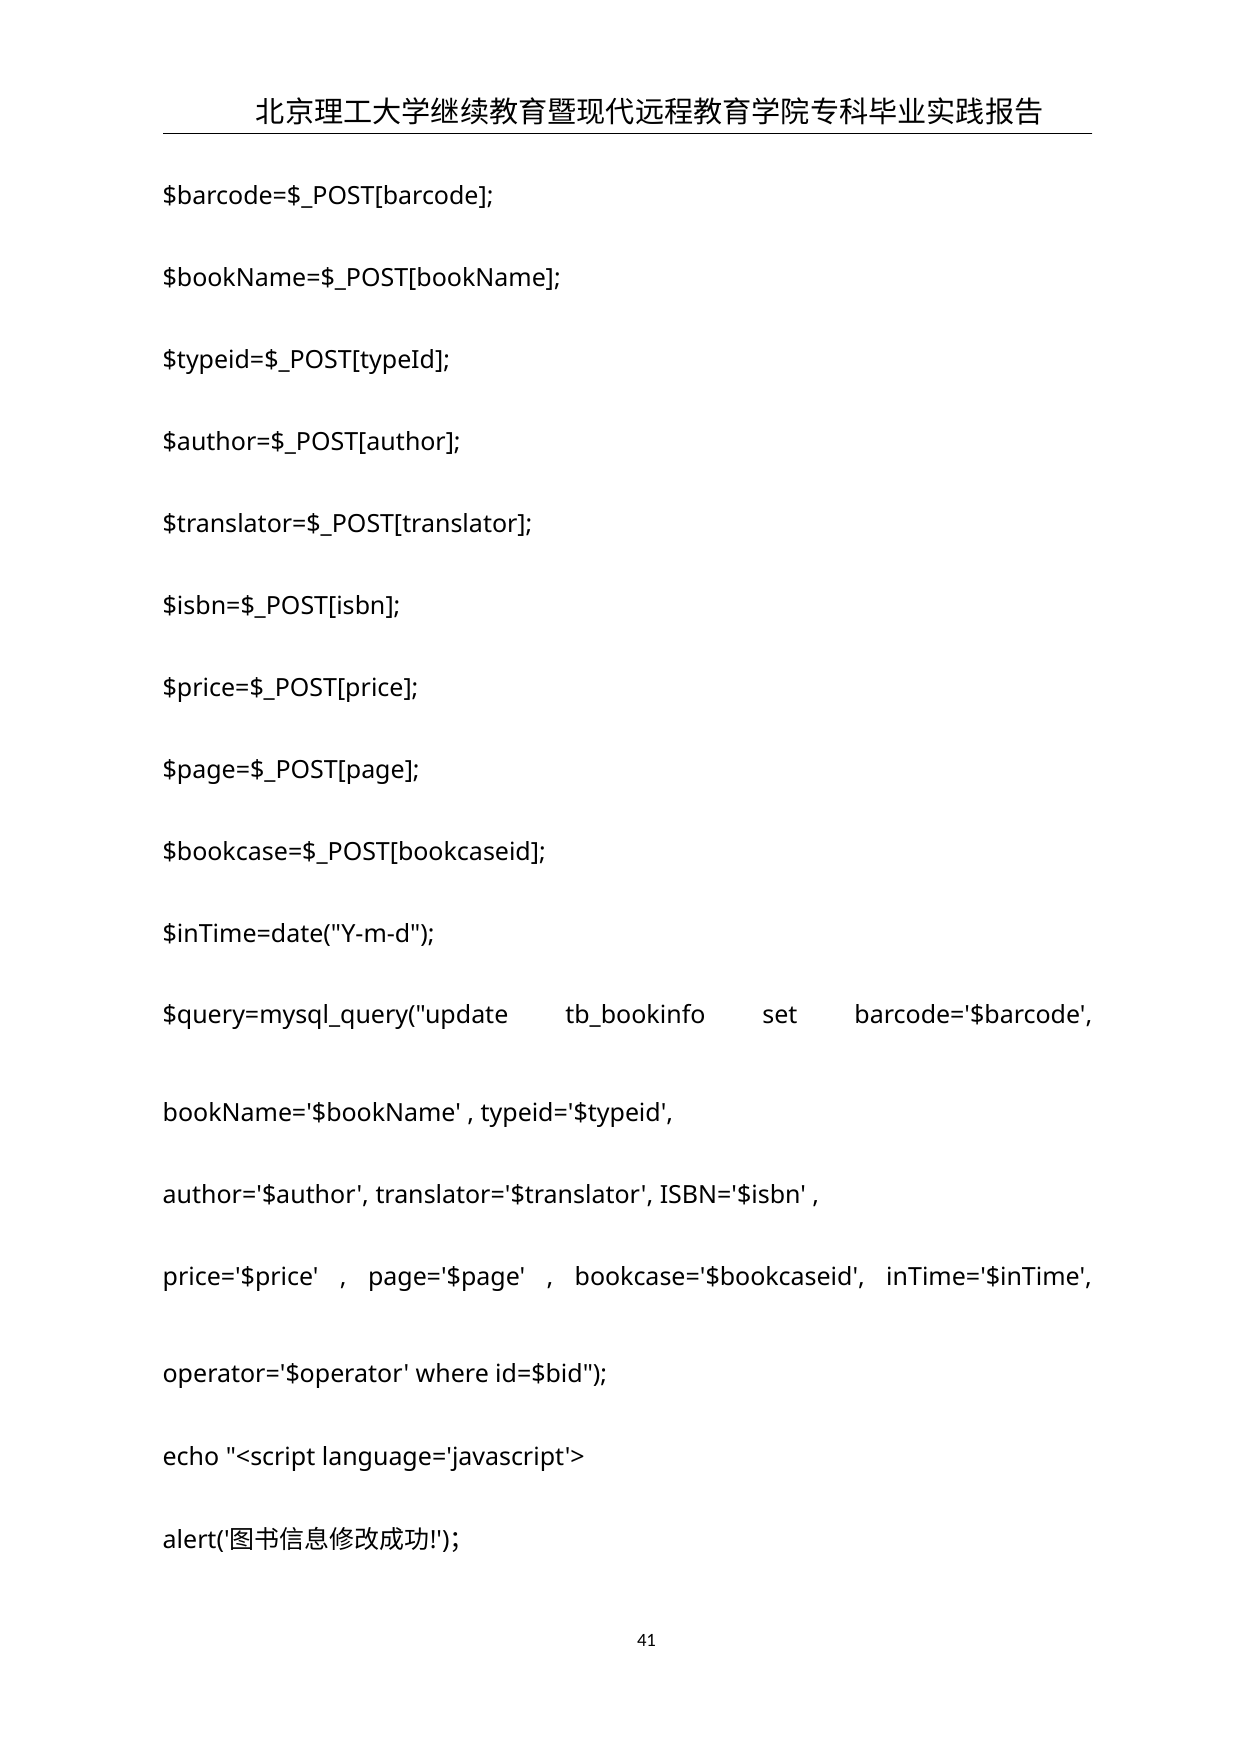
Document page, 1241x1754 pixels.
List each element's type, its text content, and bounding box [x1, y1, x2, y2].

text $price=$_POST[price]; [162, 654, 1092, 719]
text $typeid=$_POST[typeId]; [162, 326, 1092, 391]
text $bookName=$_POST[bookName]; [162, 244, 1092, 309]
text $inTime=date("Y-m-d"); [162, 900, 1092, 965]
text price='$price' , page='$page' , bookcase='$bookcaseid', inTime='$inTime', operator='$operator' where id=$bid"); [162, 1243, 1092, 1406]
text author='$author', translator='$translator', ISBN='$isbn' , [162, 1161, 1092, 1226]
text $query=mysql_query("update tb_bookinfo set barcode='$barcode', bookName='$bookName' , typeid='$typeid', [162, 982, 1092, 1144]
text $bookcase=$_POST[bookcaseid]; [162, 818, 1092, 883]
text $translator=$_POST[translator]; [162, 490, 1092, 555]
text $page=$_POST[page]; [162, 736, 1092, 801]
text alert('图书信息修改成功!')； [162, 1505, 1092, 1570]
text $isbn=$_POST[isbn]; [162, 572, 1092, 637]
text $author=$_POST[author]; [162, 408, 1092, 473]
text echo "<script language='javascript'> [162, 1423, 1092, 1488]
text $barcode=$_POST[barcode]; [162, 162, 1092, 227]
